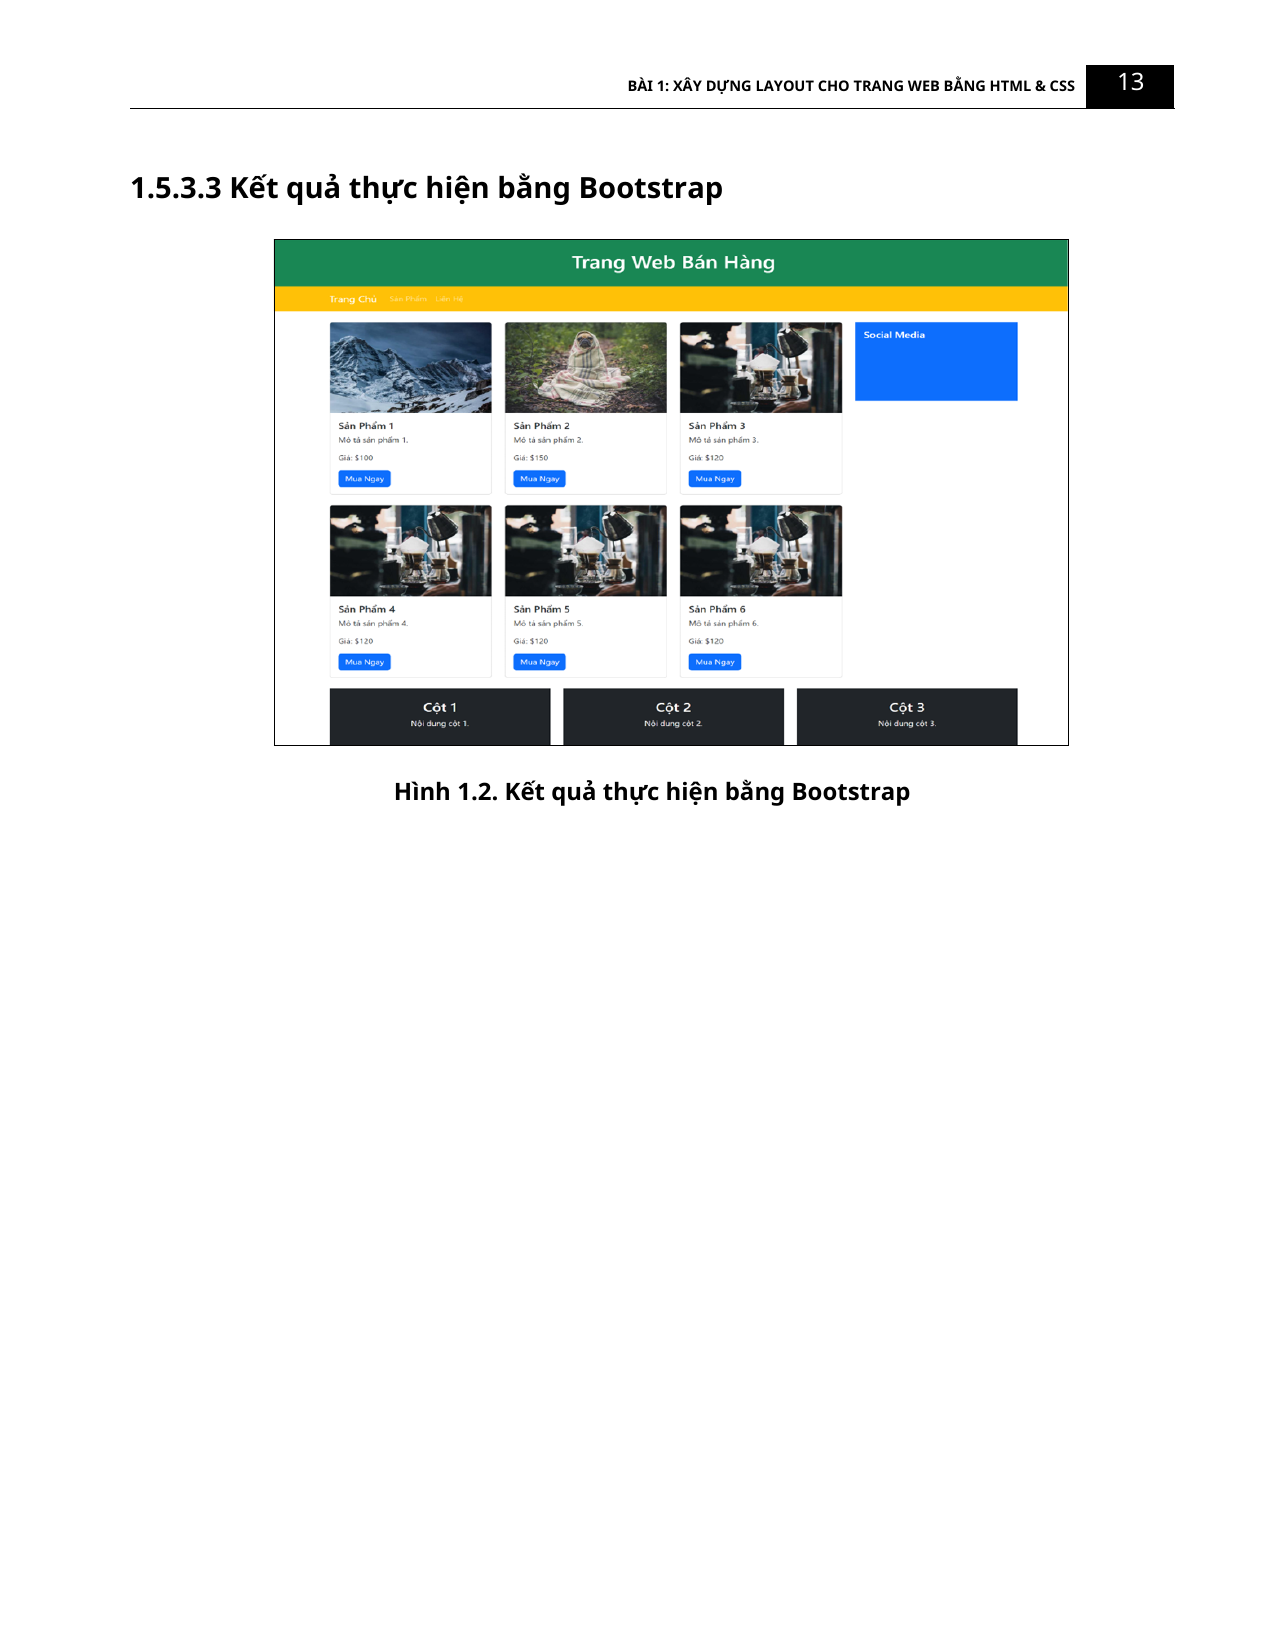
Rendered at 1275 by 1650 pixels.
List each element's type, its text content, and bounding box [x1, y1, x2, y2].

text Hình 1.2. Kết quả thực hiện bằng Bootstrap [130, 775, 1174, 807]
picture [275, 240, 1068, 745]
subtitle Kết quả thực hiện bằng Bootstrap [130, 167, 1174, 207]
